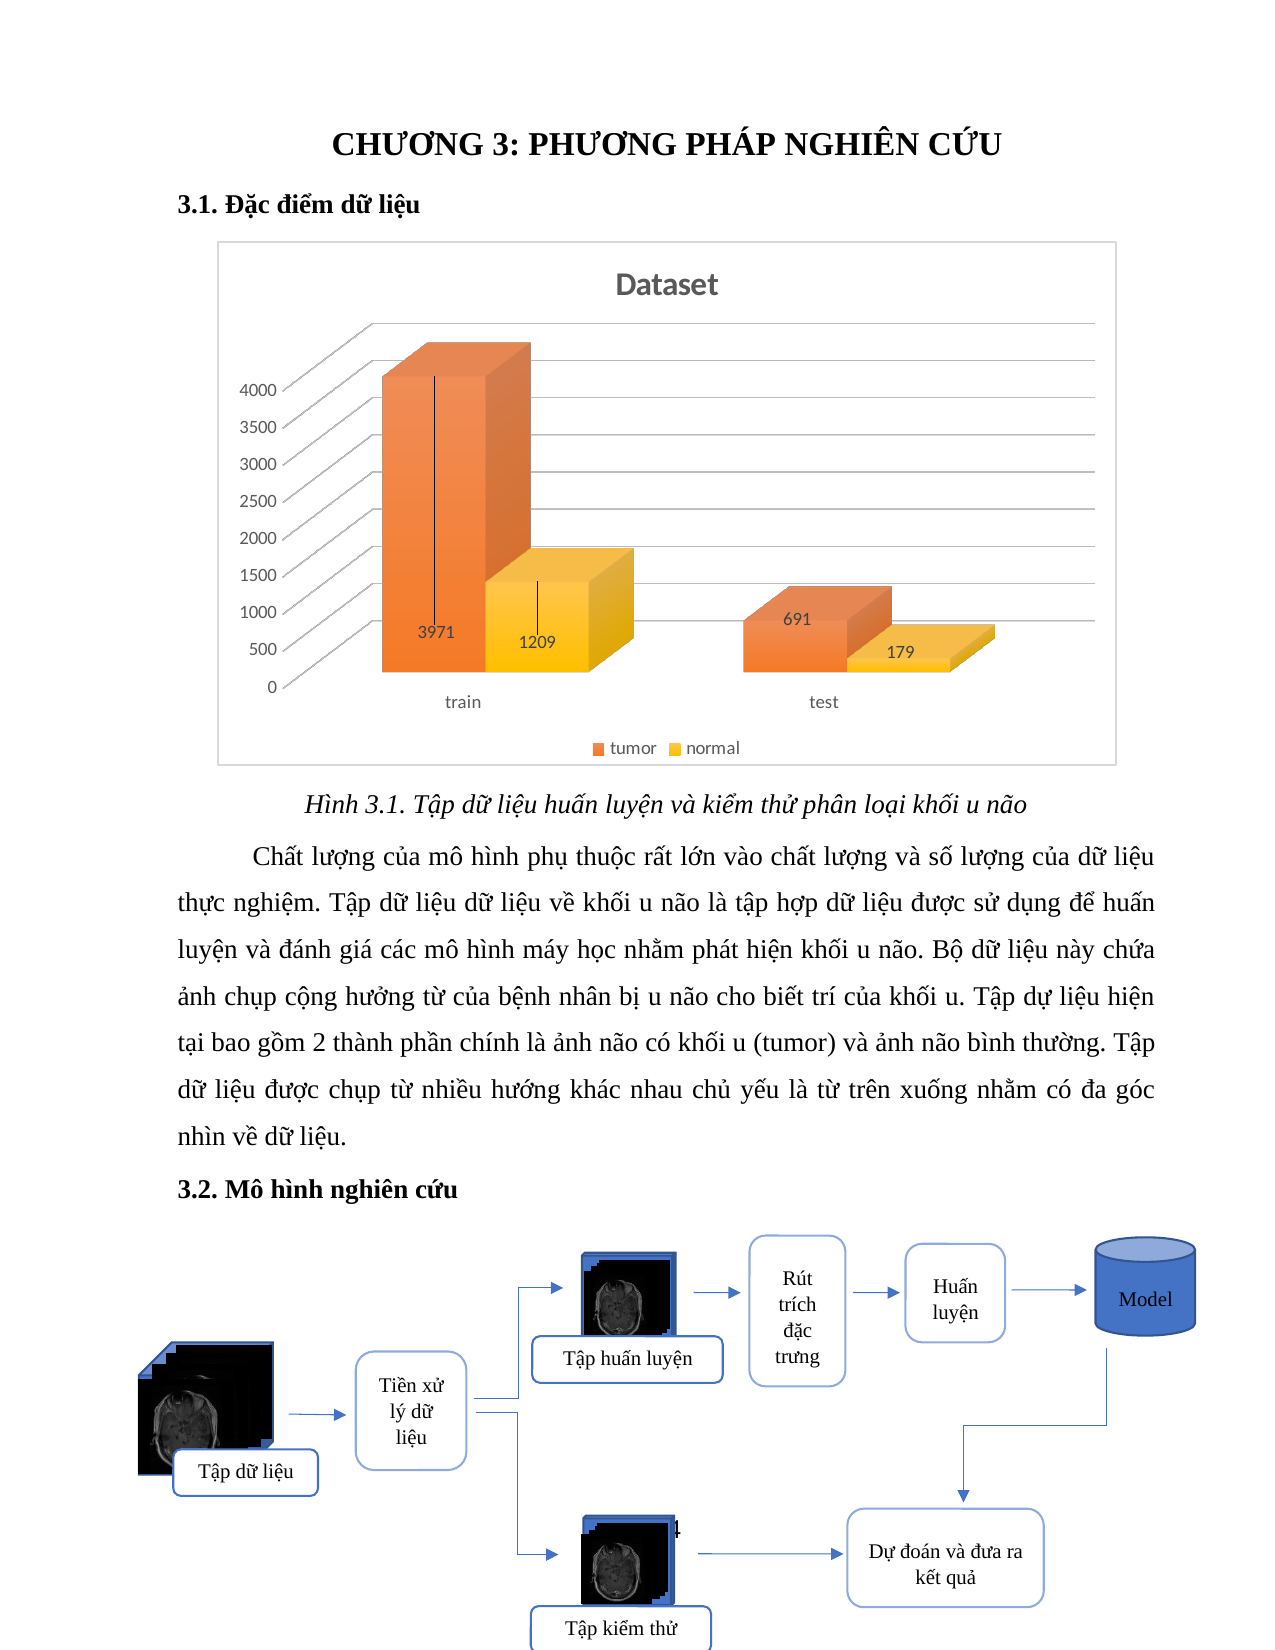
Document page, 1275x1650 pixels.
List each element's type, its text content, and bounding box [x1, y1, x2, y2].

subtitle CHƯƠNG 3: PHƯƠNG PHÁP NGHIÊN CỨU [177, 124, 1157, 163]
picture [581, 1523, 668, 1604]
subtitle Mô hình nghiên cứu [177, 1173, 1157, 1204]
text Hình 3.1. Tập dữ liệu huấn luyện và kiểm thử phân loại khối u não [177, 788, 1157, 819]
subtitle Chất lượng của mô hình phụ thuộc rất lớn vào chất lượng và số lượng của dữ liệu thực nghiệm. Tập dữ liệu dữ liệu về khối u não là tập hợp dữ liệu được sử dụng để huấn luyện và đánh giá các mô hình máy học nhằm phát hiện khối u não. Bộ dữ liệu này chứa ảnh chụp cộng hưởng từ của bệnh nhân bị u não cho biết trí của khối u. Tập dự liệu hiện tại bao gồm 2 thành phần chính là ảnh não có khối u (tumor) và ảnh não bình thường. Tập dữ liệu được chụp từ nhiều hướng khác nhau chủ yếu là từ trên xuống nhằm có đa góc nhìn về dữ liệu. [177, 840, 1157, 1151]
picture [584, 1260, 670, 1335]
subtitle Đặc điểm dữ liệu [177, 188, 1157, 219]
picture [138, 1345, 272, 1474]
